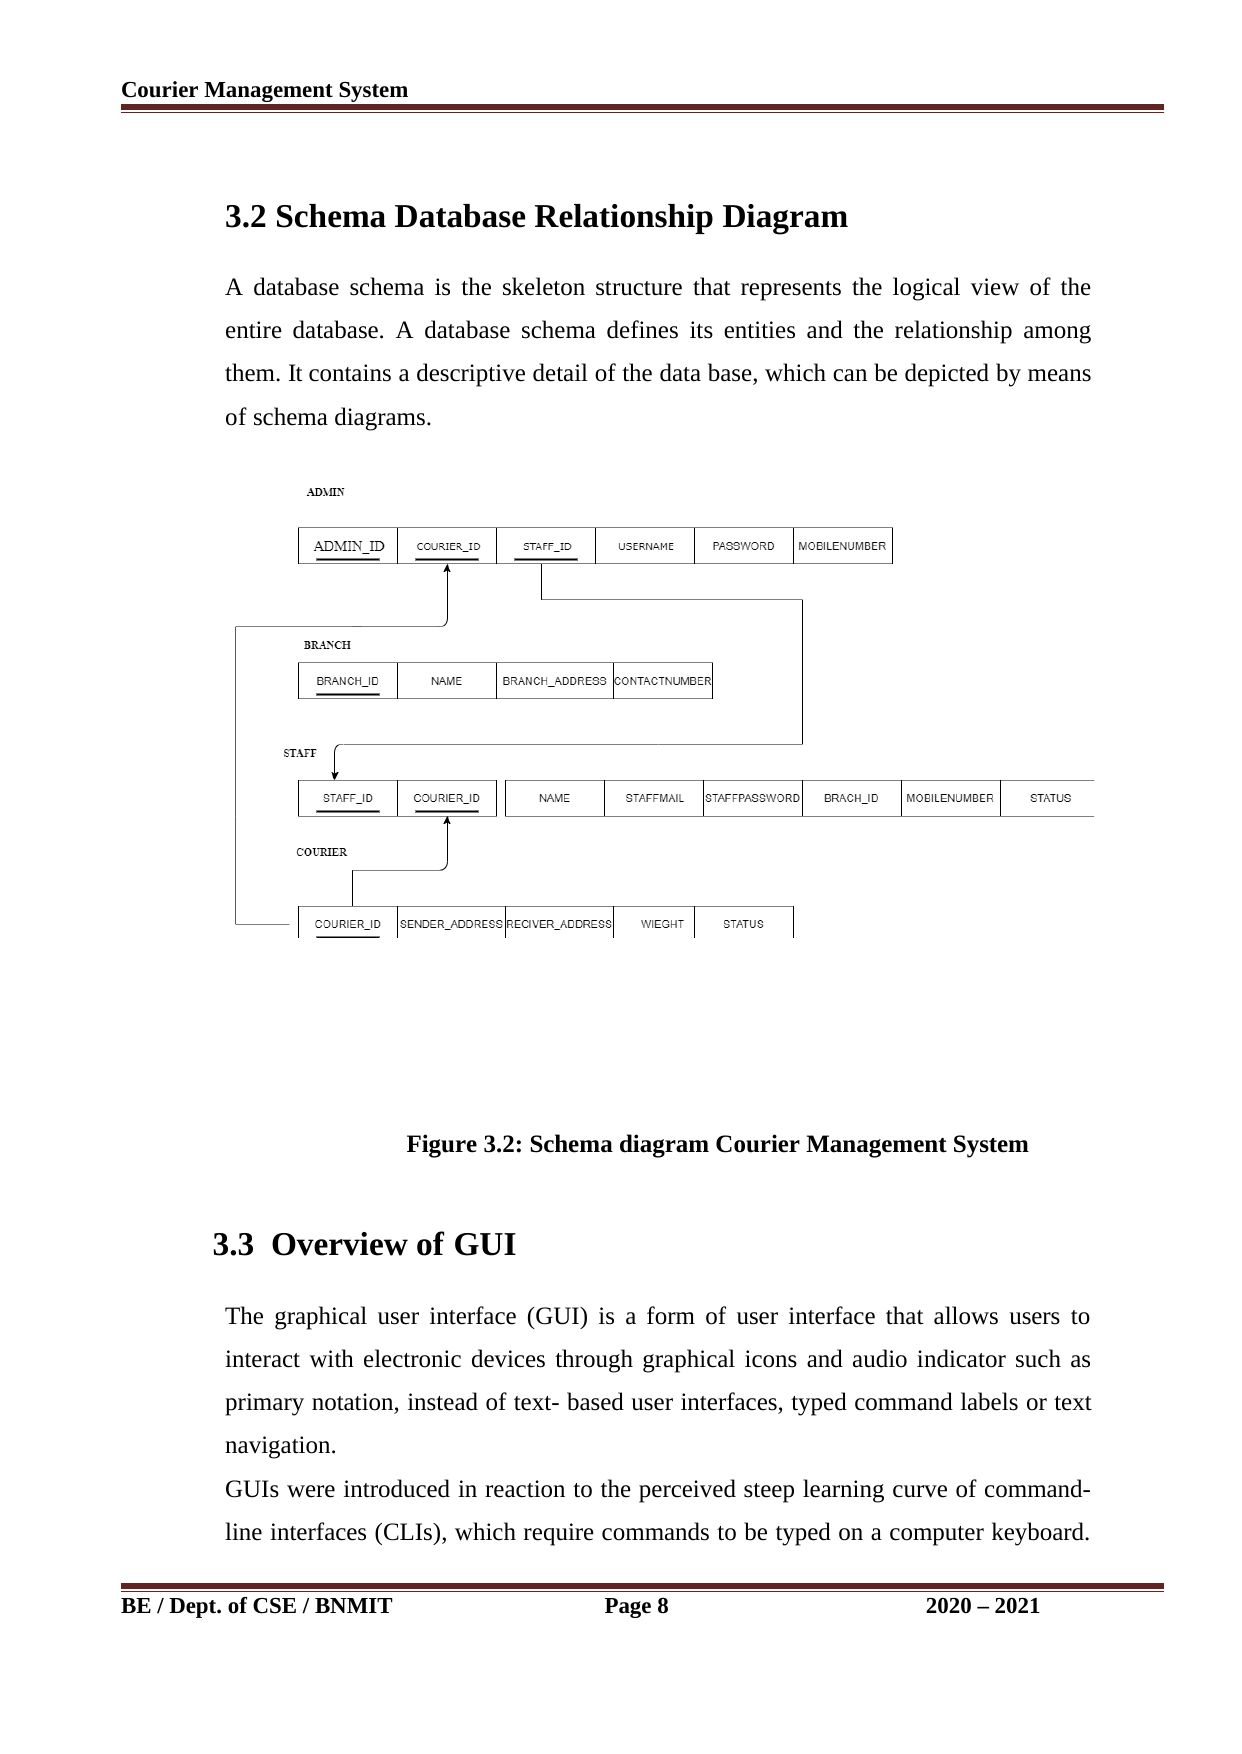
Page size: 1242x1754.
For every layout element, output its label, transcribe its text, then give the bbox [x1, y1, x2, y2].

text The graphical user interface (GUI) is a form of user interface that allows users to interact with electronic devices through graphical icons and audio indicator such as primary notation, instead of text- based user interfaces, typed command labels or text navigation. [225, 1301, 1092, 1459]
text A database schema is the skeleton structure that represents the logical view of the entire database. A database schema defines its entities and the relationship among them. It contains a descriptive detail of the data base, which can be depicted by means of schema diagrams. [225, 272, 1092, 430]
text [225, 1474, 1092, 1546]
text Figure 3.2: Schema diagram Courier Management System [121, 1129, 1164, 1158]
list Schema Database Relationship Diagram [225, 196, 1164, 234]
text 3.3 Overview of GUI [121, 1225, 1164, 1263]
picture [235, 482, 1094, 938]
